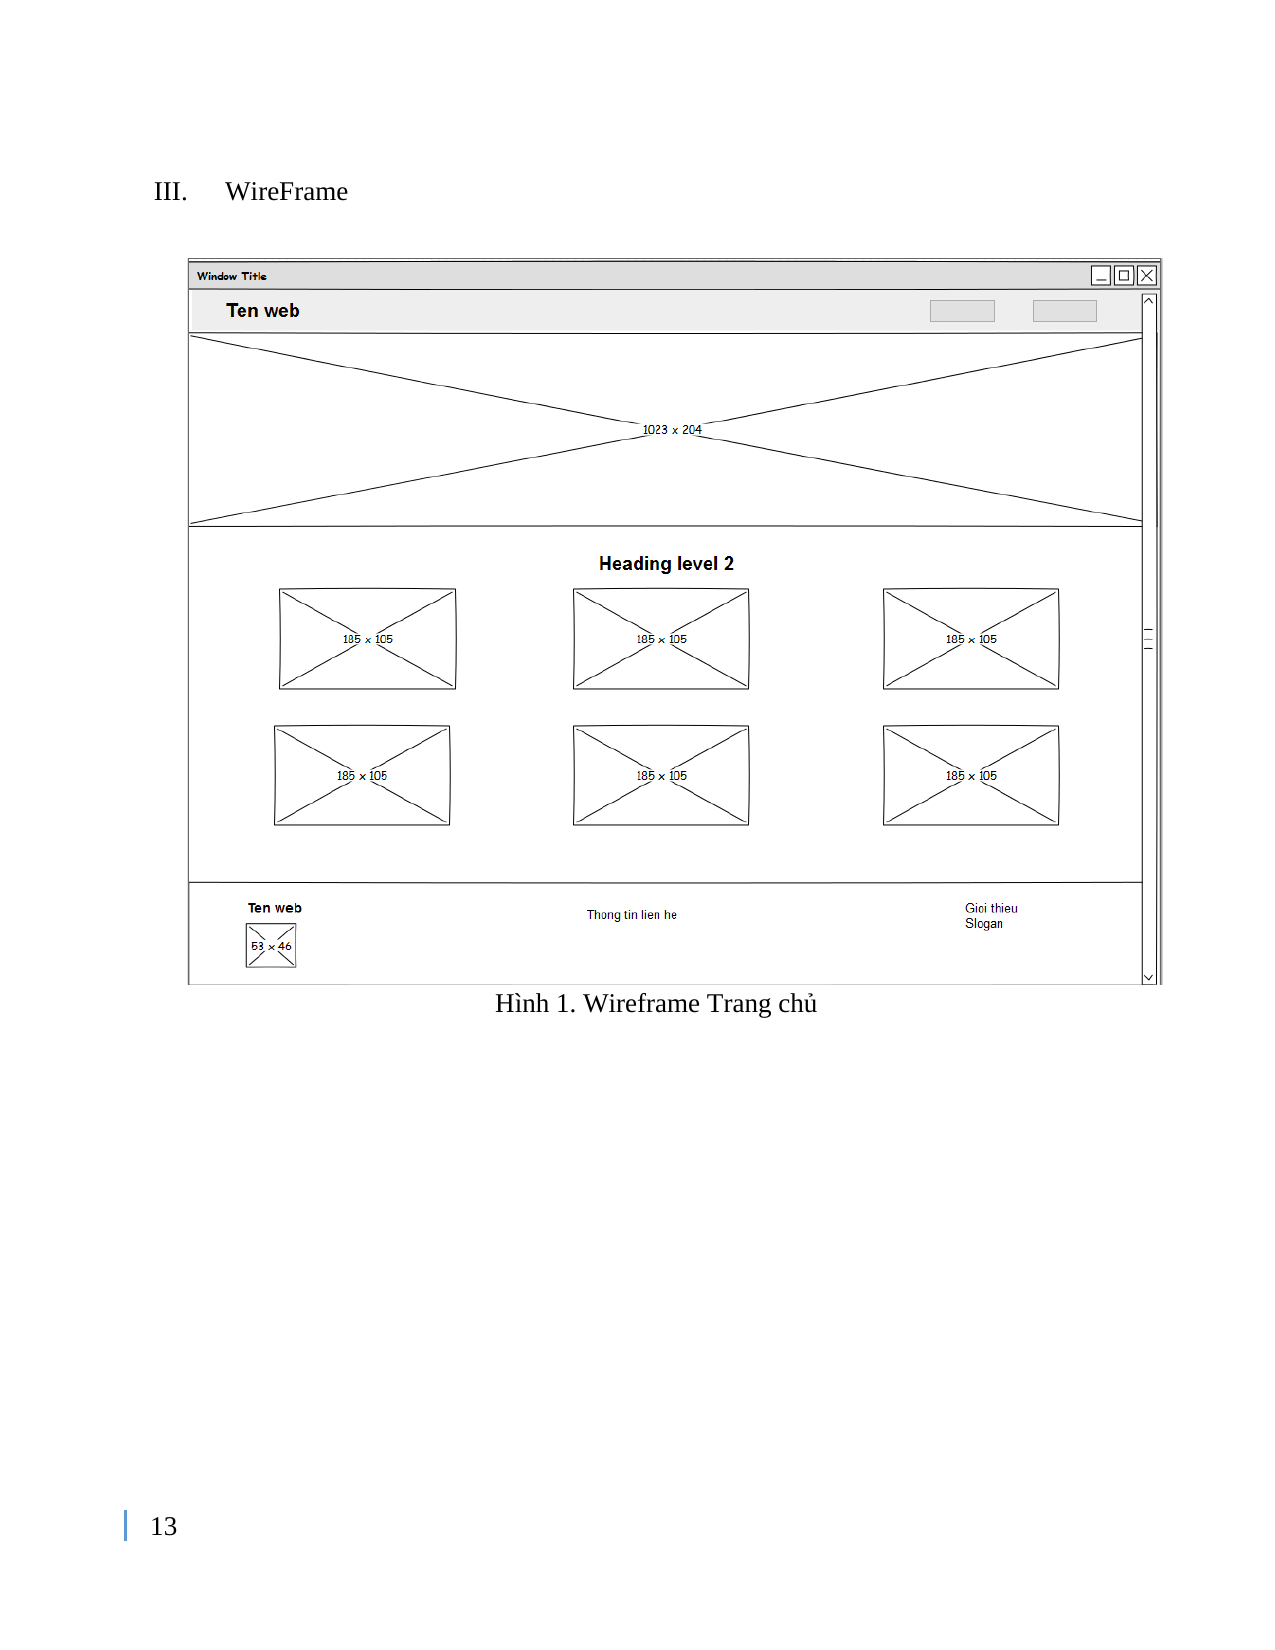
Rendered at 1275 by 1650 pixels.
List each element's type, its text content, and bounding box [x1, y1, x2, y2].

picture [187, 258, 1163, 985]
subtitle WireFrame [187, 175, 1125, 206]
list Hình 1. Wireframe Trang chủ [187, 987, 1125, 1018]
